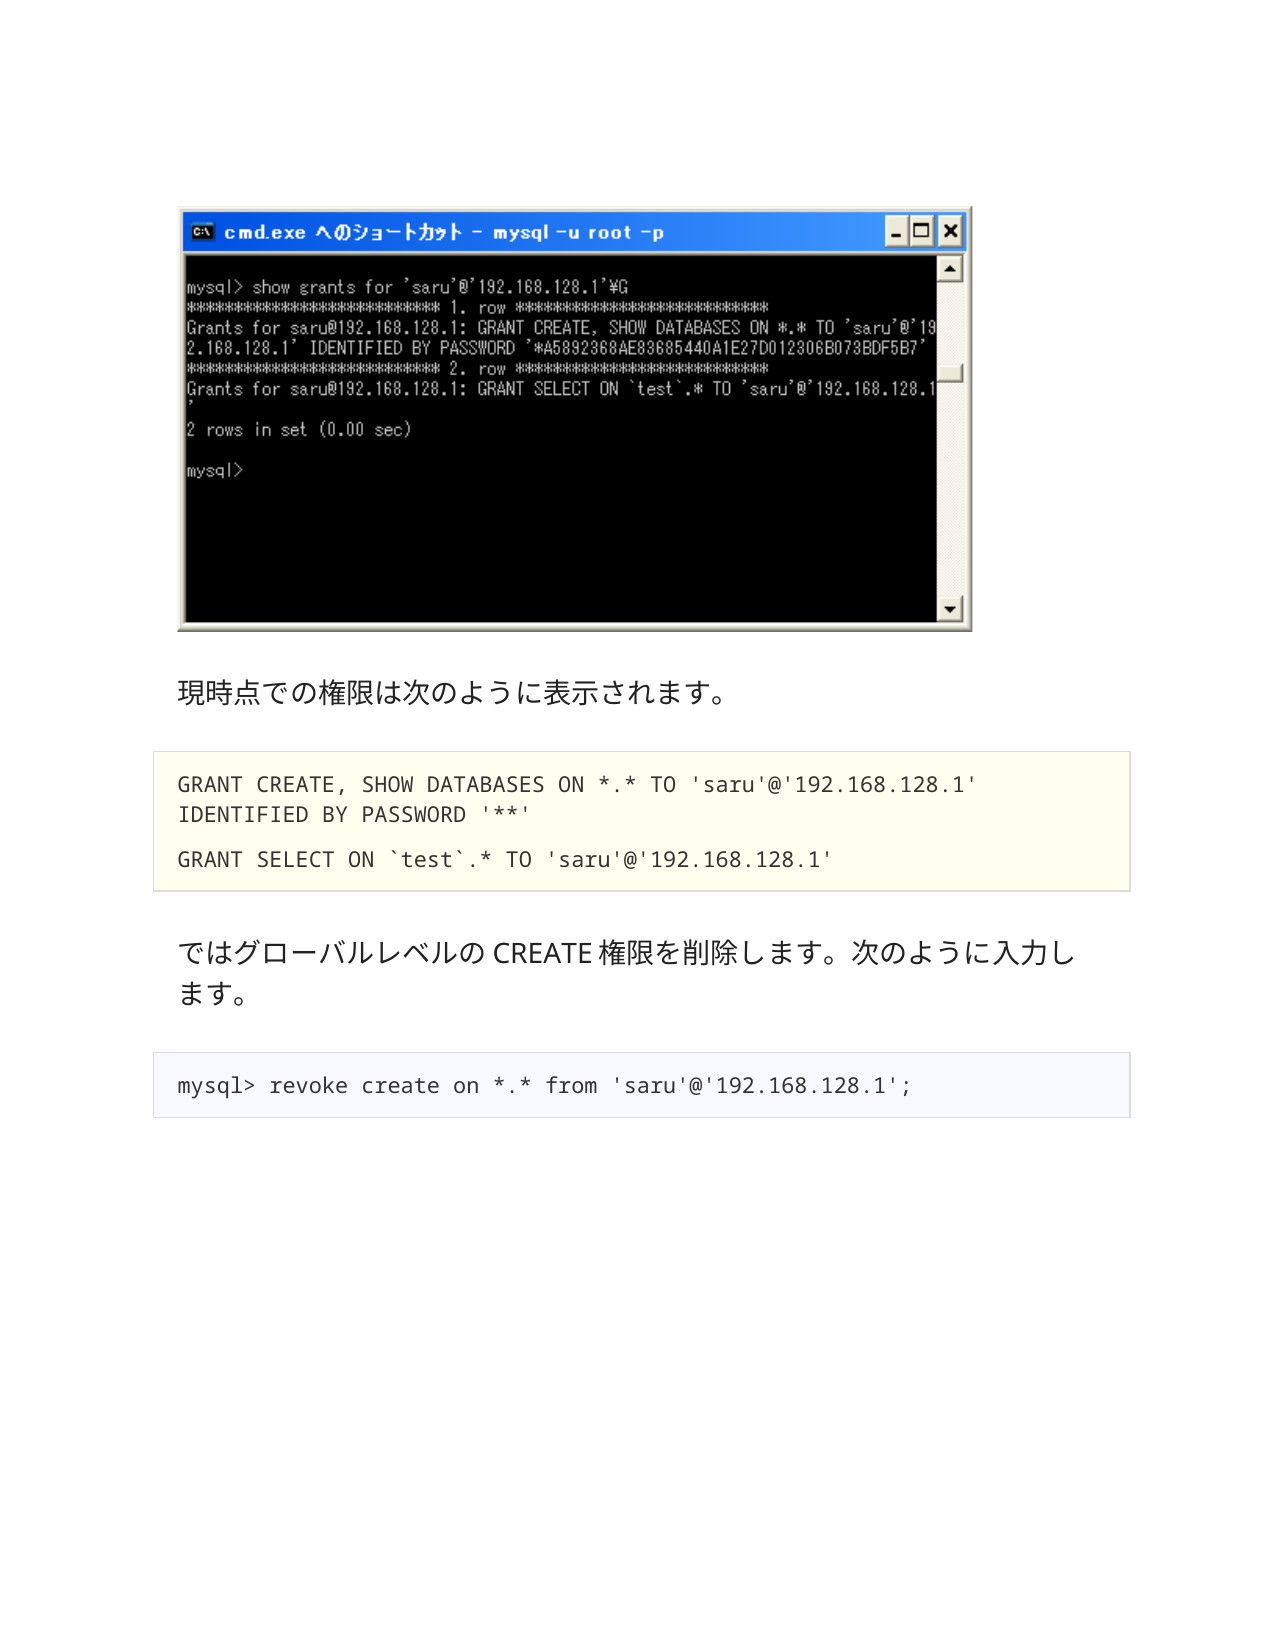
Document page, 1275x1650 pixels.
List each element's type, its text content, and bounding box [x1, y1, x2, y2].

text GRANT CREATE, SHOW DATABASES ON *.* TO 'saru'@'192.168.128.1' IDENTIFIED BY PASSWORD '**' [154, 752, 1129, 826]
picture [177, 206, 973, 632]
text GRANT SELECT ON `test`.* TO 'saru'@'192.168.128.1' [154, 826, 1129, 890]
text mysql> revoke create on *.* from 'saru'@'192.168.128.1'; [154, 1053, 1129, 1117]
text ではグローバルレベルのCREATE権限を削除します。次のように入力します。 [177, 931, 1098, 1013]
text 現時点での権限は次のように表示されます。 [177, 671, 1098, 712]
